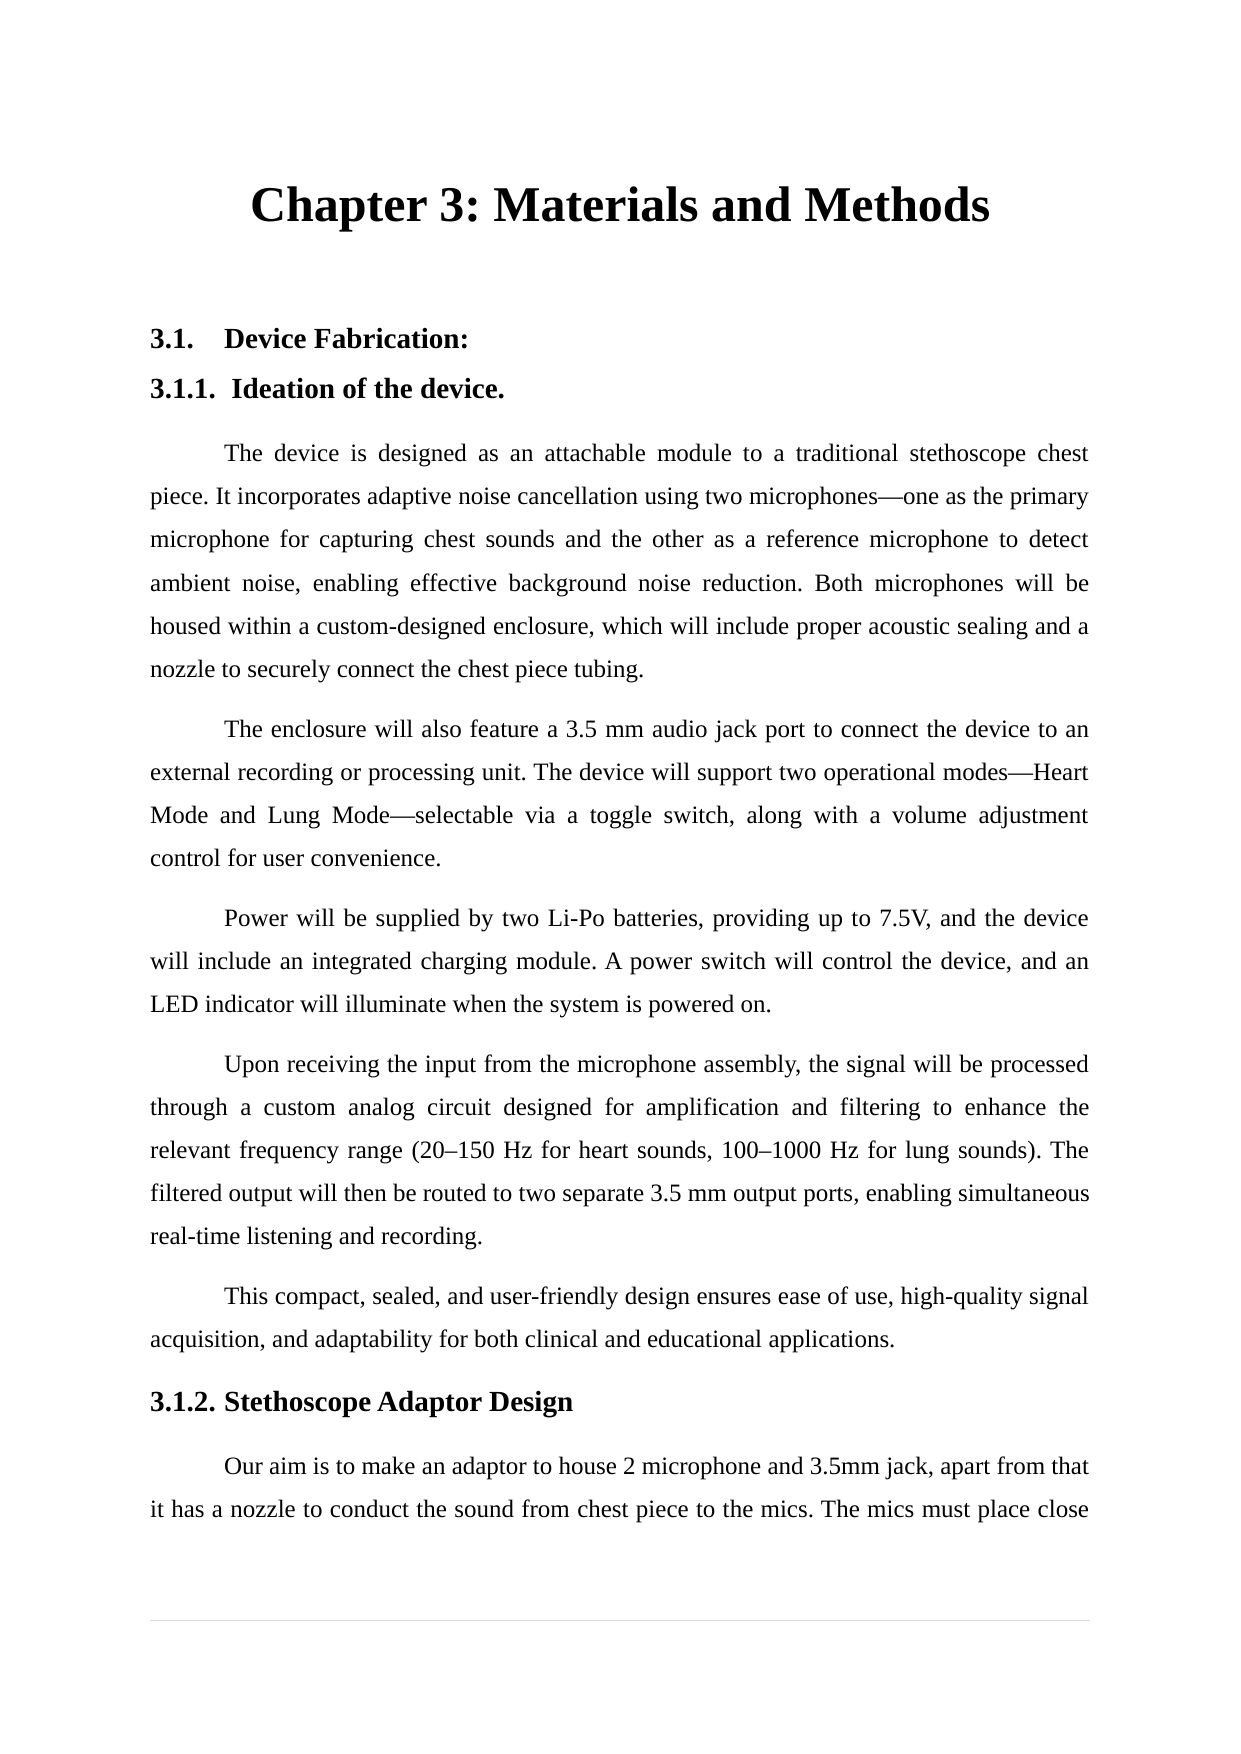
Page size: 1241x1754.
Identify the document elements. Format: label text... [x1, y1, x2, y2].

text Upon receiving the input from the microphone assembly, the signal will be processed through a custom analog circuit designed for amplification and filtering to enhance the relevant frequency range (20–150 Hz for heart sounds, 100–1000 Hz for lung sounds). The filtered output will then be routed to two separate 3.5 mm output ports, enabling simultaneous real-time listening and recording. [150, 1049, 1090, 1250]
text This compact, sealed, and user-friendly design ensures ease of use, high-quality signal acquisition, and adaptability for both clinical and educational applications. [150, 1281, 1090, 1353]
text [150, 1451, 1090, 1523]
list Ideation of the device. [150, 371, 1090, 405]
text The device is designed as an attachable module to a traditional stethoscope chest piece. It incorporates adaptive noise cancellation using two microphones—one as the primary microphone for capturing chest sounds and the other as a reference microphone to detect ambient noise, enabling effective background noise reduction. Both microphones will be housed within a custom-designed enclosure, which will include proper acoustic sealing and a nozzle to securely connect the chest piece tubing. [150, 438, 1090, 683]
list Stethoscope Adaptor Design [150, 1384, 1090, 1418]
text Power will be supplied by two Li-Po batteries, providing up to 7.5V, and the device will include an integrated charging module. A power switch will control the device, and an LED indicator will illuminate when the system is powered on. [150, 903, 1090, 1018]
subtitle Chapter 3: Materials and Methods [150, 175, 1090, 232]
list Device Fabrication: [150, 321, 1090, 354]
text The enclosure will also feature a 3.5 mm audio jack port to connect the device to an external recording or processing unit. The device will support two operational modes—Heart Mode and Lung Mode—selectable via a toggle switch, along with a volume adjustment control for user convenience. [150, 714, 1090, 872]
